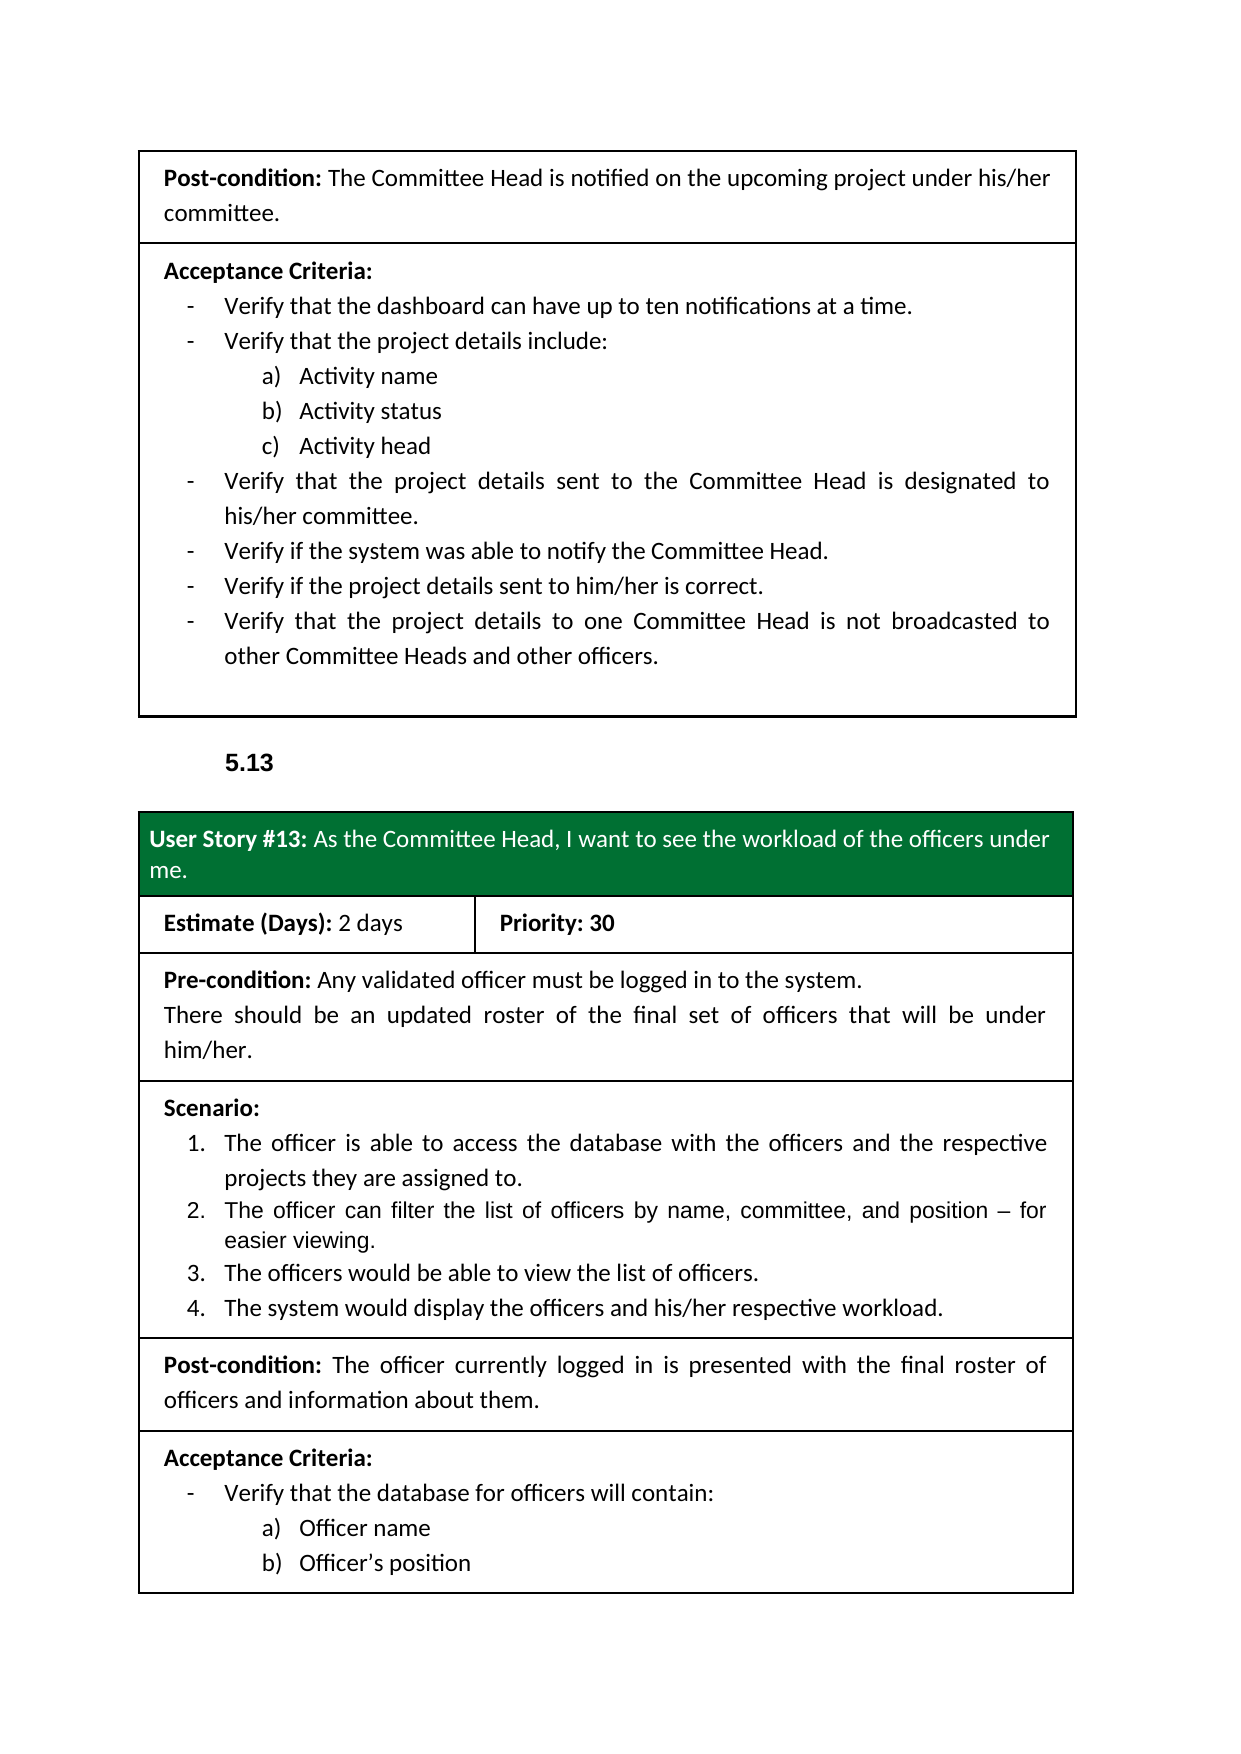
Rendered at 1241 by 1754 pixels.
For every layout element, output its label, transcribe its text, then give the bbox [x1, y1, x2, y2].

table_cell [140, 1432, 1072, 1592]
table_cell Post-condition: The officer currently logged in is presented with the final roster of officers and information about them. [140, 1339, 1072, 1429]
table_header User Story #13: As the Committee Head, I want to see the workload of the officers under me. [140, 813, 1072, 895]
table_cell Estimate (Days): 2 days [140, 897, 474, 952]
table_cell Acceptance Criteria: - Verify that the dashboard can have up to ten notifications at a time. - Verify that the project details include: a) Activity name b) Activity status c) Activity head - Verify that the project details sent to the Committee Head is designated to his/her committee. - Verify if the system was able to notify the Committee Head. - Verify if the project details sent to him/her is correct. - Verify that the project details to one Committee Head is not broadcasted to other Committee Heads and other officers. [140, 244, 1075, 715]
table_cell Priority: 30 [476, 897, 1072, 952]
table_cell Pre-condition: Any validated officer must be logged in to the system. There should be an updated roster of the final set of officers that will be under him/her. [140, 954, 1072, 1079]
table_cell Scenario: The officer is able to access the database with the officers and the respective projects they are assigned to. The officer can filter the list of officers by name, committee, and position – for easier viewing. 3. The officers would be able to view the list of officers. 4. The system would display the officers and his/her respective workload. [140, 1082, 1072, 1337]
table_cell Post-condition: The Committee Head is notified on the upcoming project under his/her committee. [140, 152, 1075, 242]
text 5.13 [150, 748, 1087, 776]
